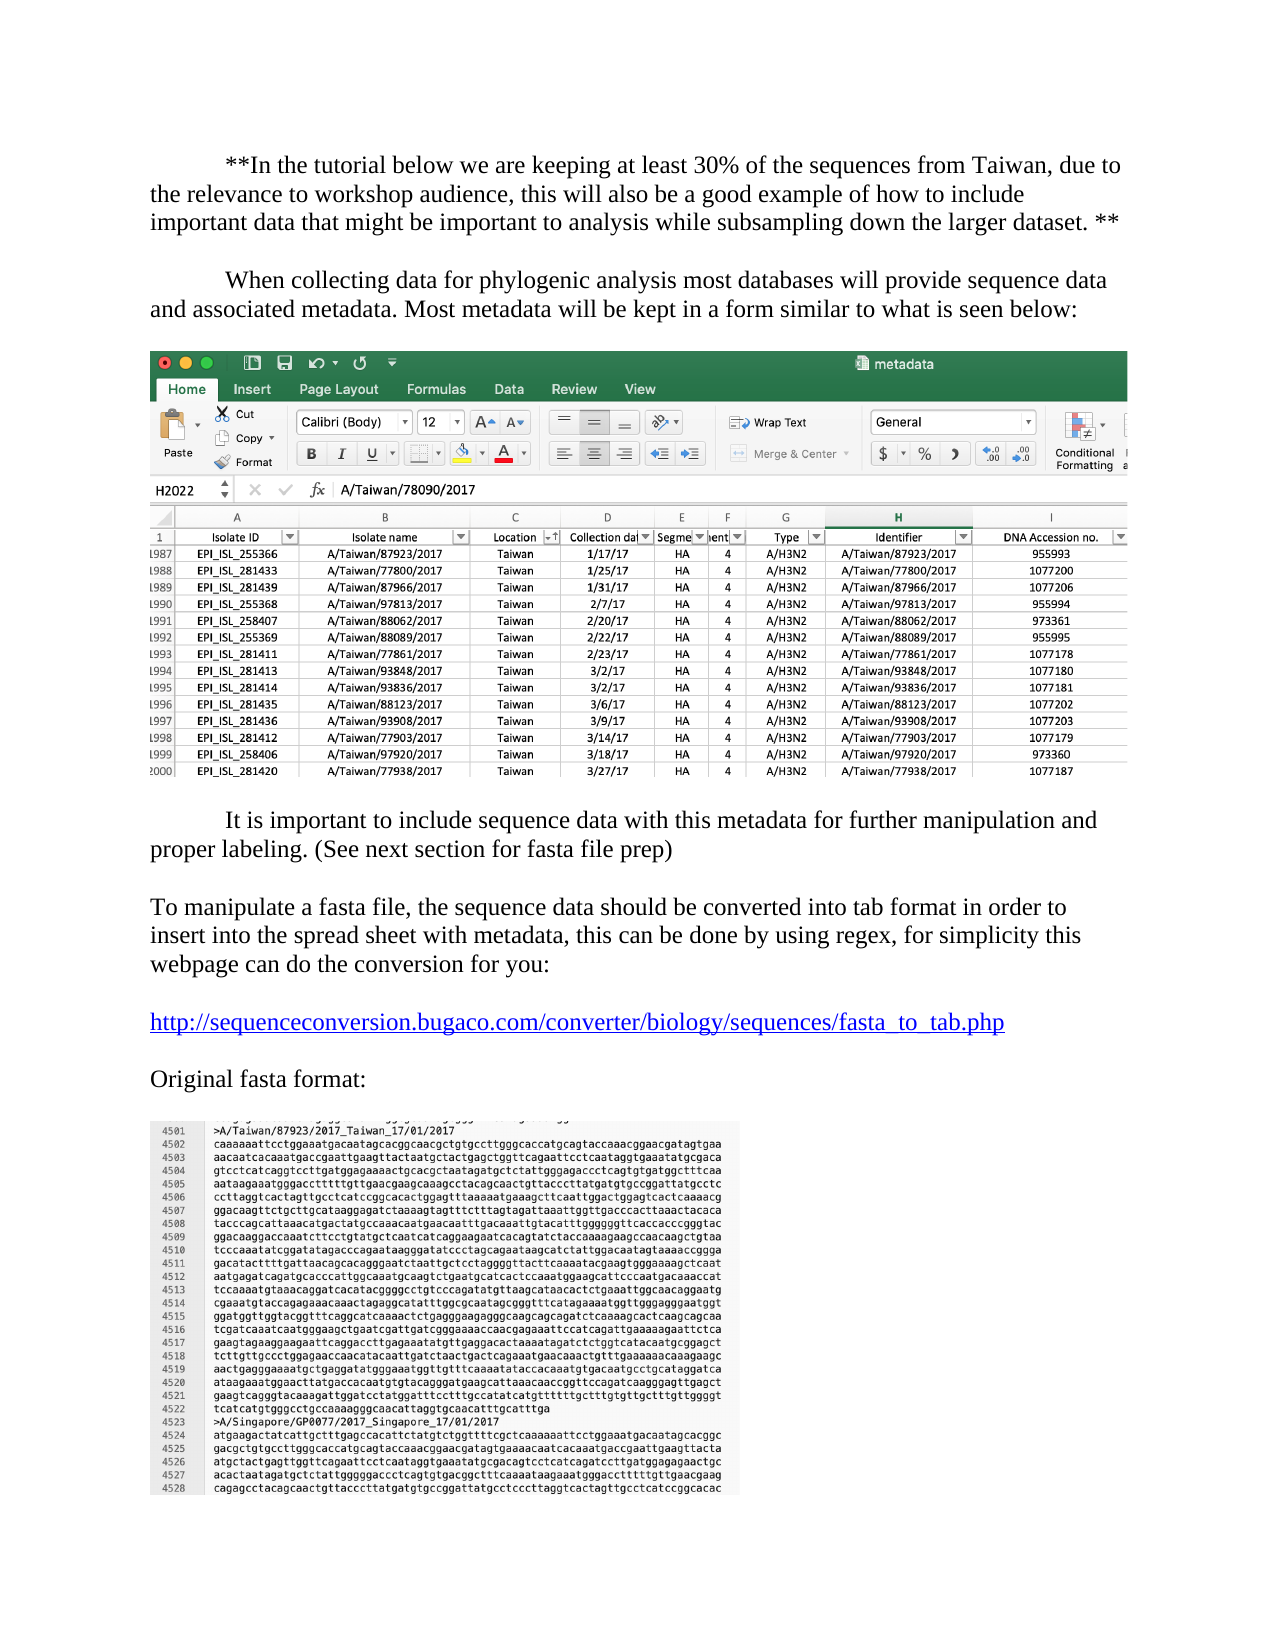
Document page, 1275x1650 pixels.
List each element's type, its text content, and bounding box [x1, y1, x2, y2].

text **In the tutorial below we are keeping at least 30% of the sequences from Taiwan, due to the relevance to workshop audience, this will also be a good example of how to include important data that might be important to analysis while subsampling down the larger dataset. ** [150, 150, 1125, 236]
text When collecting data for phylogenic analysis most databases will provide sequence data and associated metadata. Most metadata will be kept in a form similar to what is seen below: [150, 265, 1125, 322]
picture [150, 1121, 740, 1495]
picture [150, 351, 1128, 777]
text Original fasta format: [150, 1064, 1125, 1093]
text http://sequenceconversion.bugaco.com/converter/biology/sequences/fasta_to_tab.php [150, 1007, 1125, 1035]
text To manipulate a fasta file, the sequence data should be converted into tab format in order to insert into the spread sheet with metadata, this can be done by using regex, for simplicity this webpage can do the conversion for you: [150, 892, 1125, 978]
text It is important to include sequence data with this metadata for further manipulation and proper labeling. (See next section for fasta file prep) [150, 805, 1125, 863]
